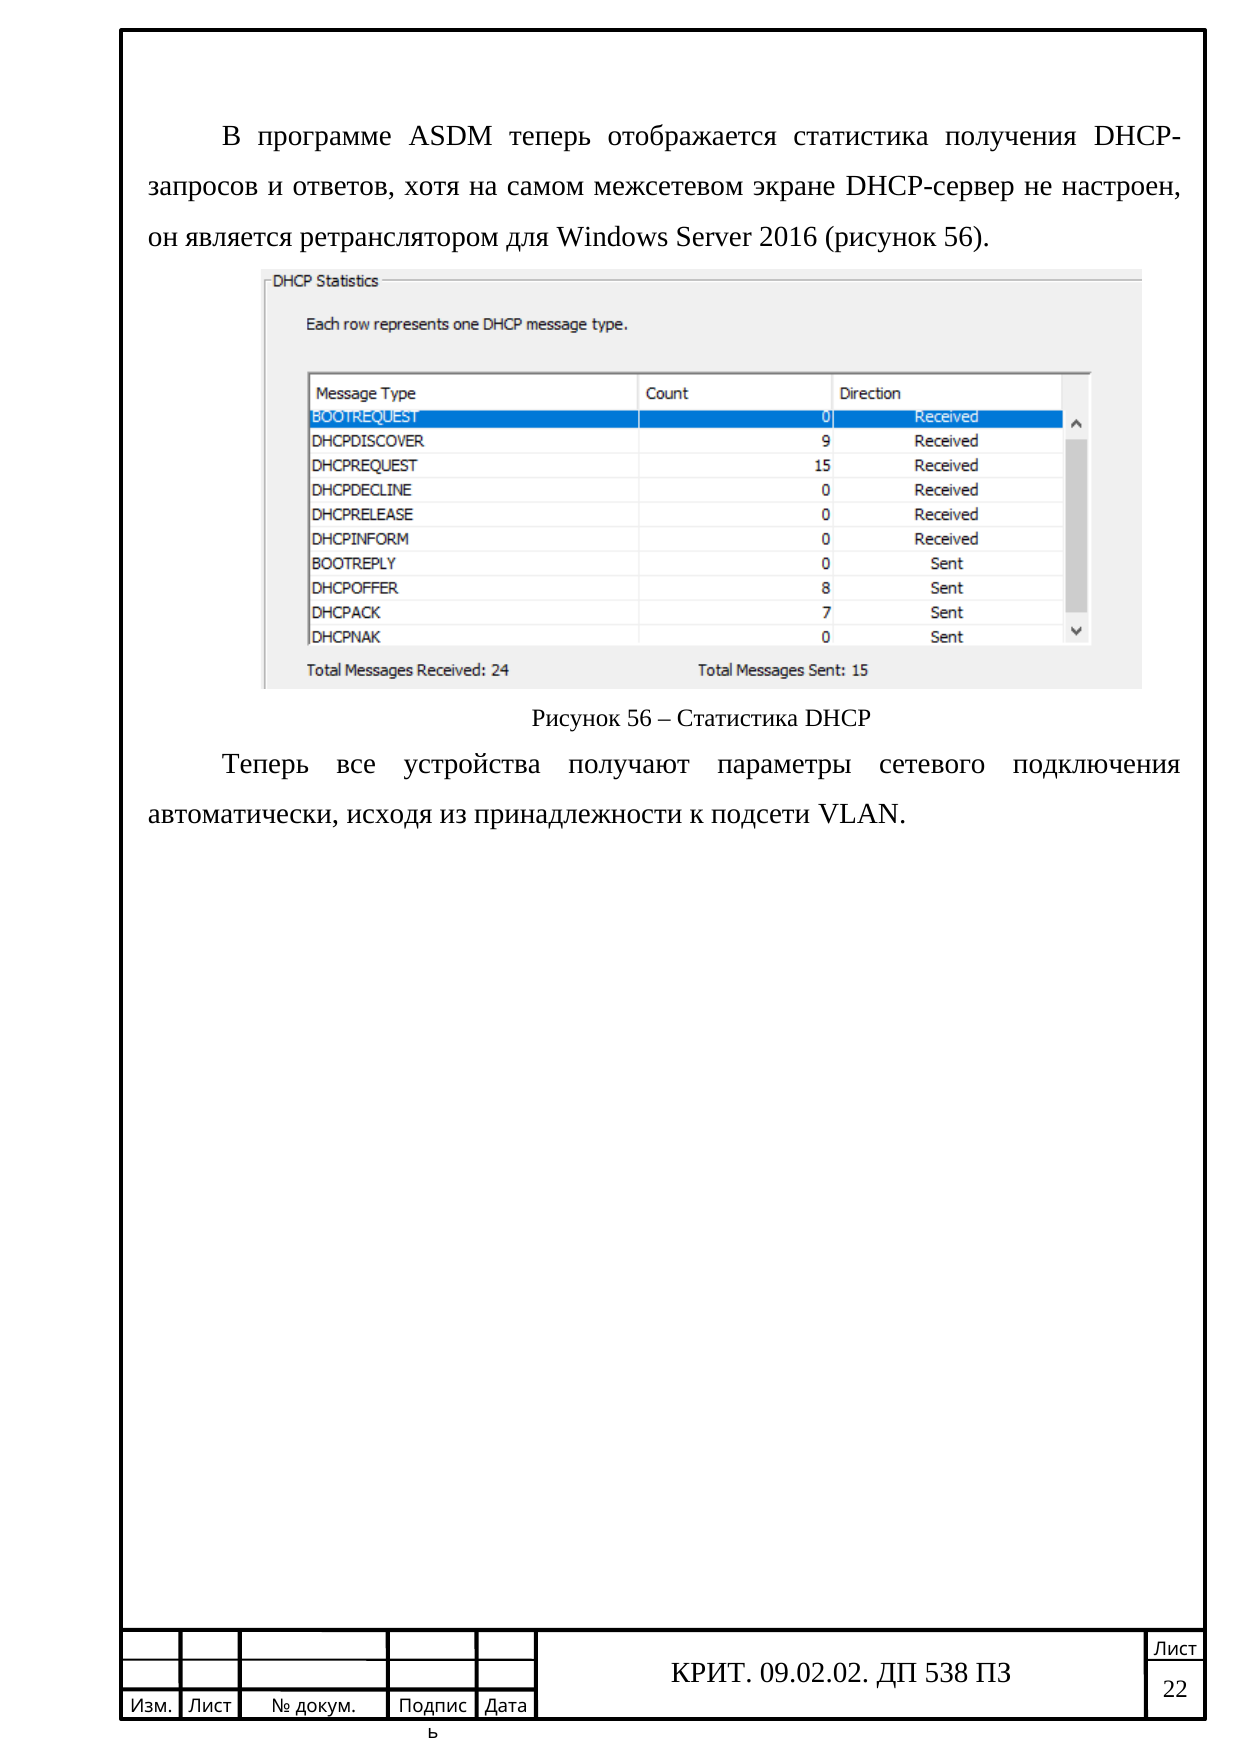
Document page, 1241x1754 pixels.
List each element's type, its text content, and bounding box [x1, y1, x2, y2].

picture [260, 269, 1142, 689]
text Рисунок 56 – Статистика DHCP [148, 703, 1181, 732]
text В программе ASDM теперь отображается статистика получения DHCP-запросов и ответов, хотя на самом межсетевом экране DHCP-сервер не настроен, он является ретранслятором для Windows Server 2016 (рисунок 56). [148, 118, 1181, 252]
text Теперь все устройства получают параметры сетевого подключения автоматически, исходя из принадлежности к подсети VLAN. [148, 746, 1181, 830]
